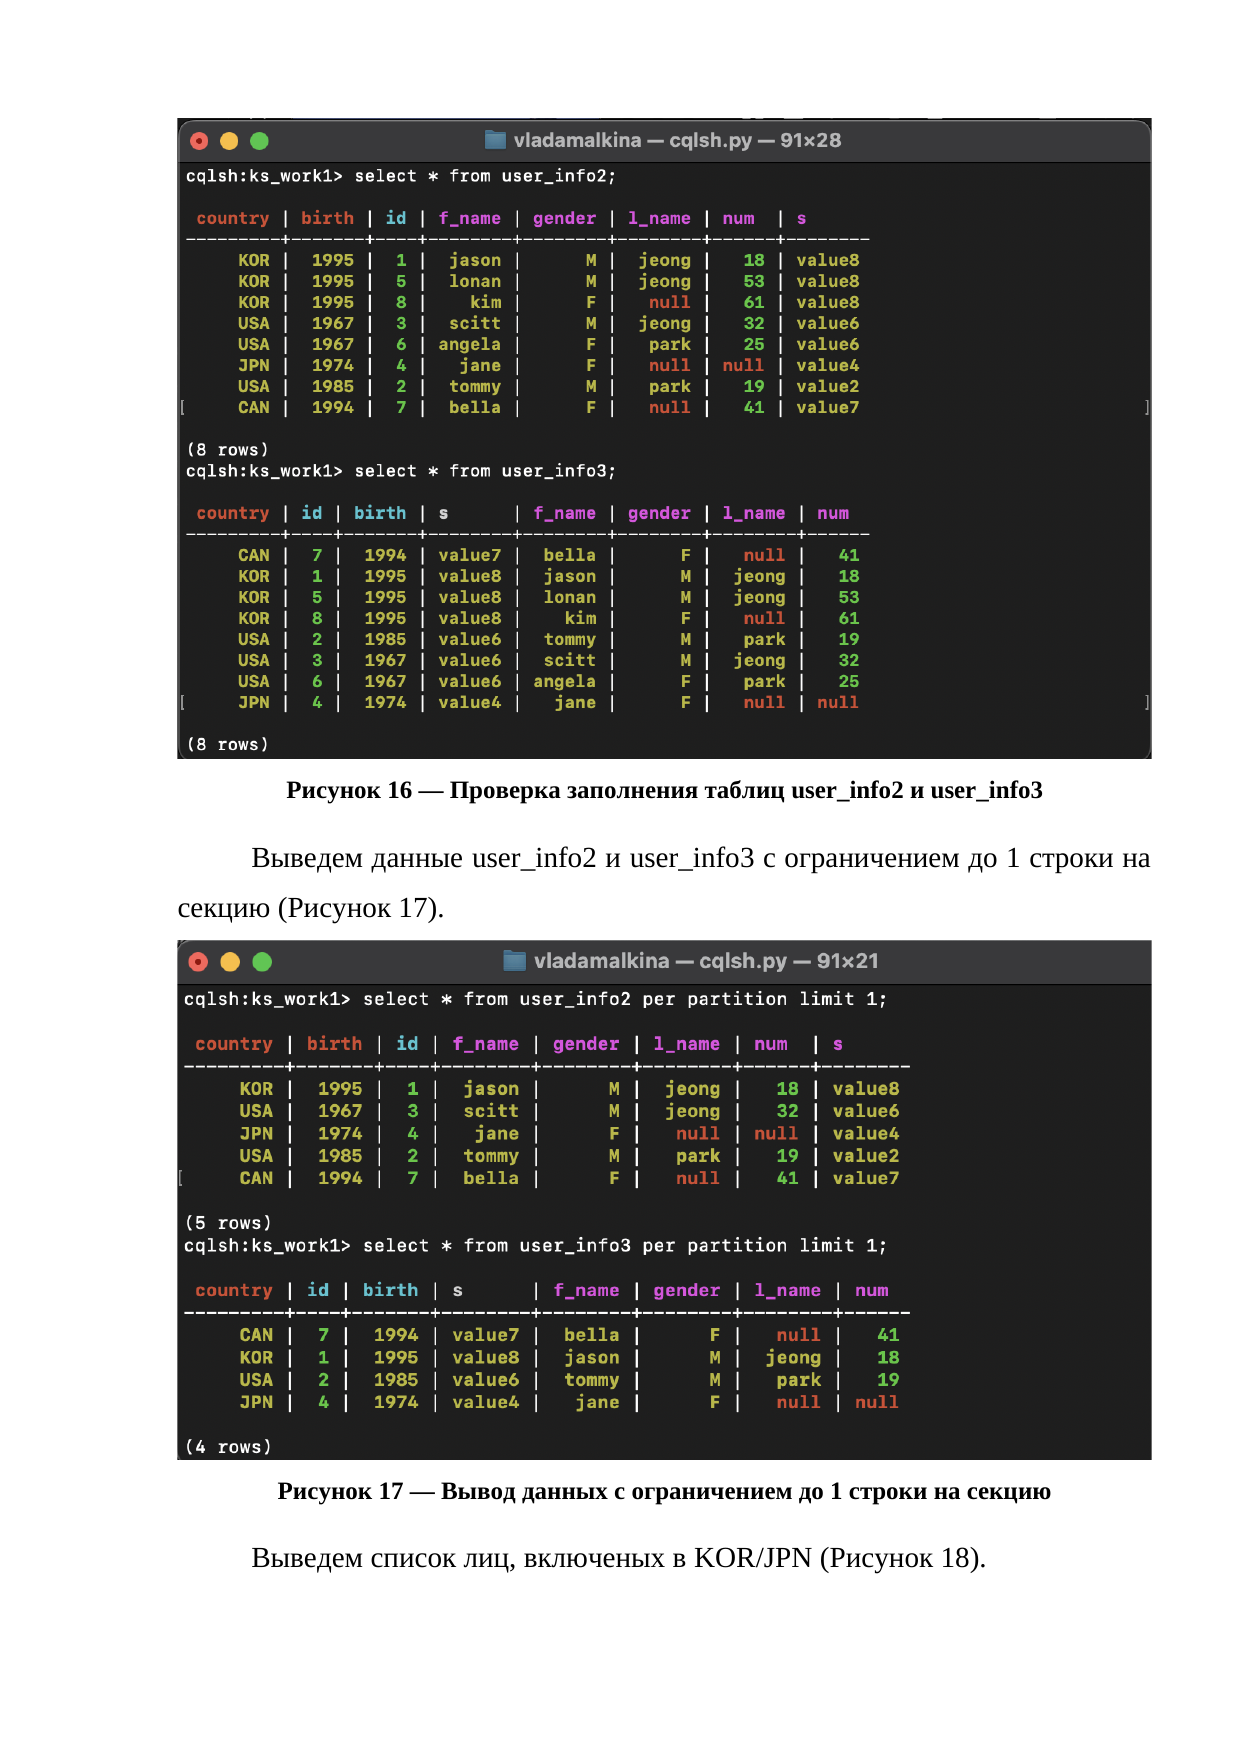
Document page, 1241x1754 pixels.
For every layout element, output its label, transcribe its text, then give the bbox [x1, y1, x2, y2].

text Рисунок 17 — Вывод данных с ограничением до 1 строки на секцию [177, 1476, 1152, 1505]
text Рисунок 16 — Проверка заполнения таблиц user_info2 и user_info3 [177, 776, 1152, 804]
text Выведем список лиц, включеных в KOR/JPN (Рисунок 18). [177, 1540, 1152, 1574]
picture [177, 118, 1152, 759]
picture [177, 940, 1152, 1460]
text Выведем данные user_info2 и user_info3 с ограничением до 1 строки на секцию (Рисунок 17). [177, 840, 1152, 923]
